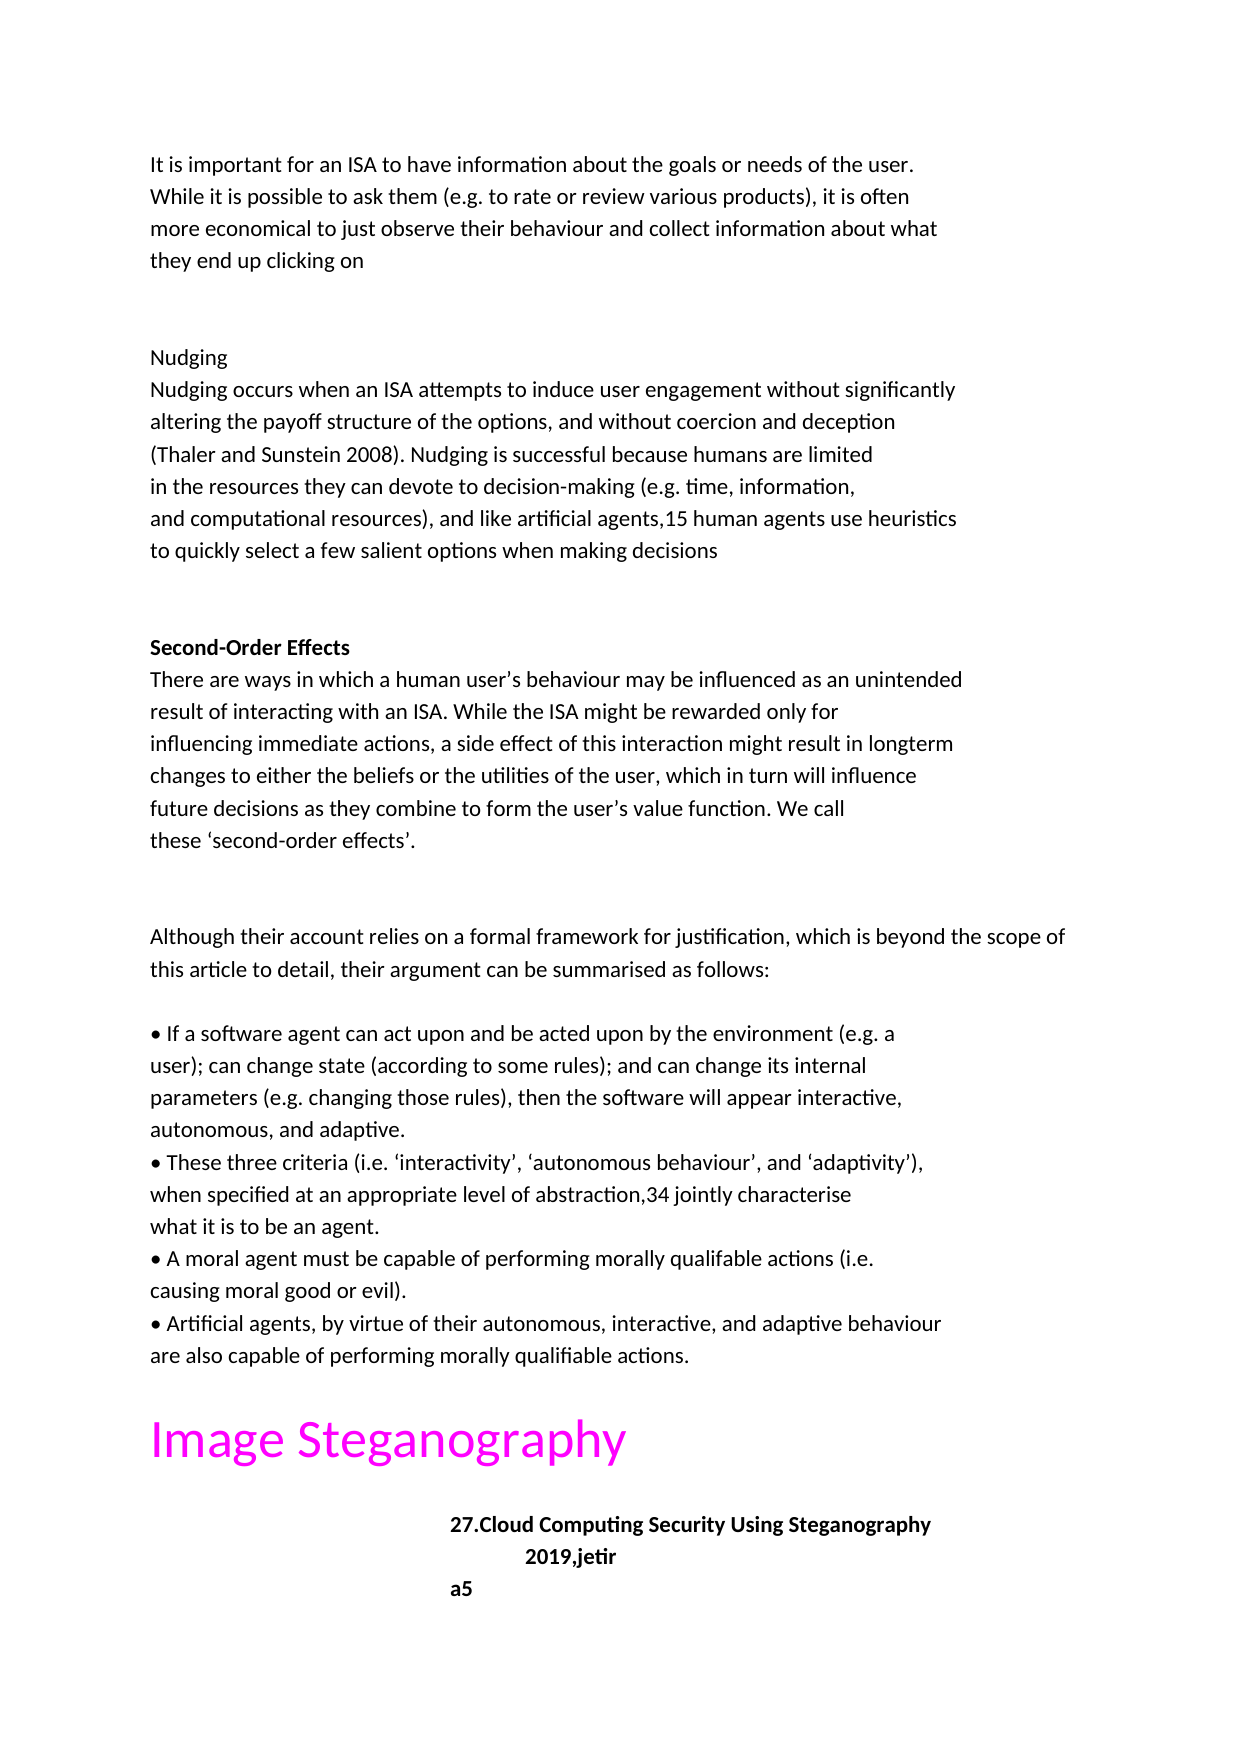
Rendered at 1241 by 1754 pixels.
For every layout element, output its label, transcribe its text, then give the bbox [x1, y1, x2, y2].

text these ‘second-order effects’. [150, 826, 1090, 854]
text There are ways in which a human user’s behaviour may be influenced as an unintended [150, 665, 1090, 693]
text to quickly select a few salient options when making decisions [150, 536, 1090, 564]
text • Artificial agents, by virtue of their autonomous, interactive, and adaptive behaviour [150, 1309, 1090, 1337]
text altering the payoff structure of the options, and without coercion and deception [150, 407, 1090, 436]
text when specified at an appropriate level of abstraction,34 jointly characterise [150, 1180, 1090, 1208]
text While it is possible to ask them (e.g. to rate or review various products), it is often [150, 182, 1090, 210]
title Image Steganography [150, 1405, 1090, 1471]
text It is important for an ISA to have information about the goals or needs of the user. [150, 150, 1090, 178]
text a5 [375, 1574, 1090, 1602]
text • A moral agent must be capable of performing morally qualifable actions (i.e. [150, 1244, 1090, 1272]
text • If a software agent can act upon and be acted upon by the environment (e.g. a [150, 1019, 1090, 1047]
text in the resources they can devote to decision-making (e.g. time, information, [150, 472, 1090, 500]
text Although their account relies on a formal framework for justification, which is beyond the scope of this article to detail, their argument can be summarised as follows: [150, 922, 1090, 983]
text they end up clicking on [150, 247, 1090, 274]
text Nudging occurs when an ISA attempts to induce user engagement without significantly [150, 375, 1090, 403]
text Nudging [150, 343, 1090, 371]
text future decisions as they combine to form the user’s value function. We call [150, 794, 1090, 822]
text parameters (e.g. changing those rules), then the software will appear interactive, [150, 1083, 1090, 1111]
text what it is to be an agent. [150, 1212, 1090, 1240]
text 2019,jetir [375, 1542, 1090, 1570]
text 27.Cloud Computing Security Using Steganography [375, 1510, 1090, 1538]
text autonomous, and adaptive. [150, 1116, 1090, 1144]
text are also capable of performing morally qualifiable actions. [150, 1341, 1090, 1369]
text Second‑Order Effects [150, 633, 1090, 661]
text result of interacting with an ISA. While the ISA might be rewarded only for [150, 697, 1090, 725]
text user); can change state (according to some rules); and can change its internal [150, 1051, 1090, 1079]
text changes to either the beliefs or the utilities of the user, which in turn will influence [150, 762, 1090, 789]
text causing moral good or evil). [150, 1277, 1090, 1304]
text (Thaler and Sunstein 2008). Nudging is successful because humans are limited [150, 440, 1090, 468]
text • These three criteria (i.e. ‘interactivity’, ‘autonomous behaviour’, and ‘adaptivity’), [150, 1148, 1090, 1176]
text influencing immediate actions, a side effect of this interaction might result in longterm [150, 729, 1090, 757]
text more economical to just observe their behaviour and collect information about what [150, 214, 1090, 242]
text and computational resources), and like artificial agents,15 human agents use heuristics [150, 504, 1090, 532]
